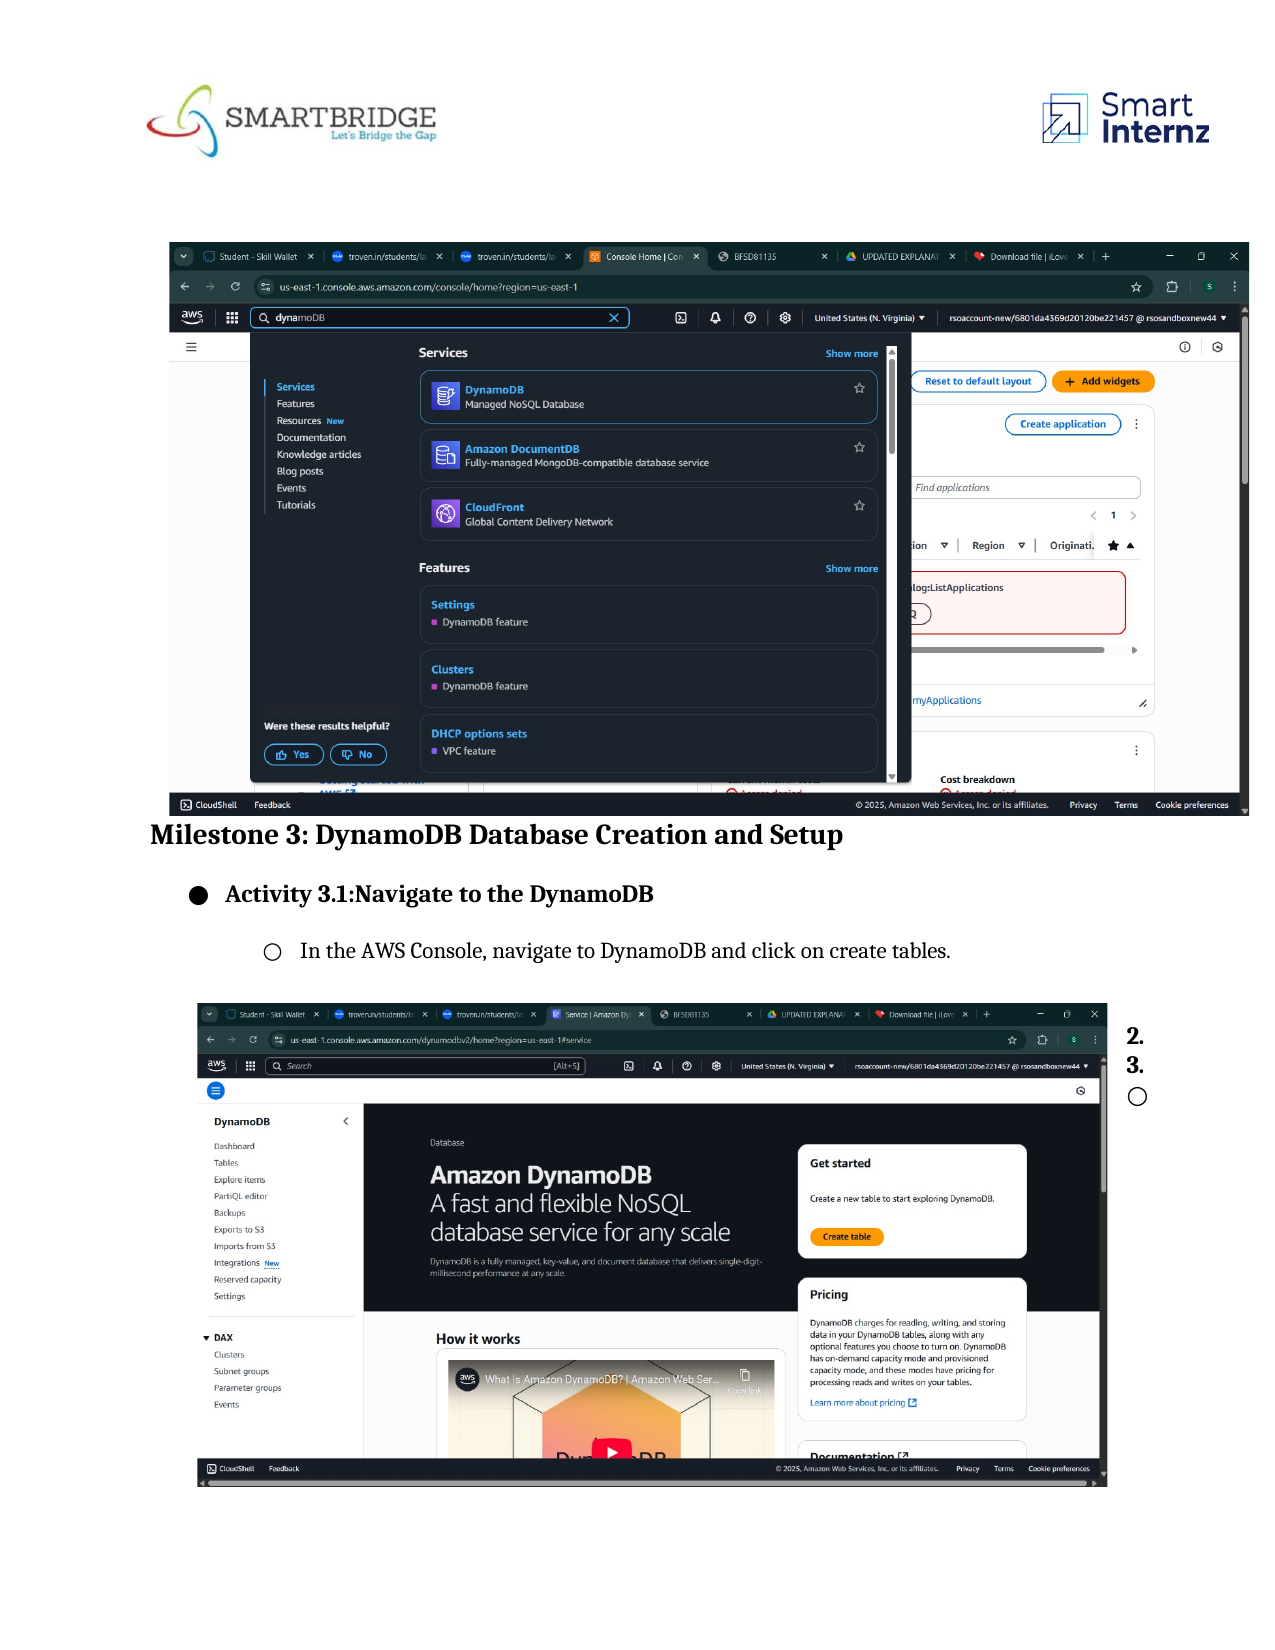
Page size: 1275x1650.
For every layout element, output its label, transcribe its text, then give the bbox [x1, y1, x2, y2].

subtitle 2. [1126, 1021, 1275, 1050]
text ○ [1126, 1079, 1275, 1109]
picture [197, 1003, 1108, 1487]
subtitle Activity 3.1:Navigate to the DynamoDB [187, 876, 1275, 910]
picture [143, 78, 439, 161]
list In the AWS Console, navigate to DynamoDB and click on create tables. [262, 933, 1275, 965]
text 3. [1126, 1050, 1275, 1079]
picture [169, 242, 1250, 816]
subtitle Milestone 3: DynamoDB Database Creation and Setup [150, 818, 1275, 852]
picture [1042, 92, 1209, 143]
